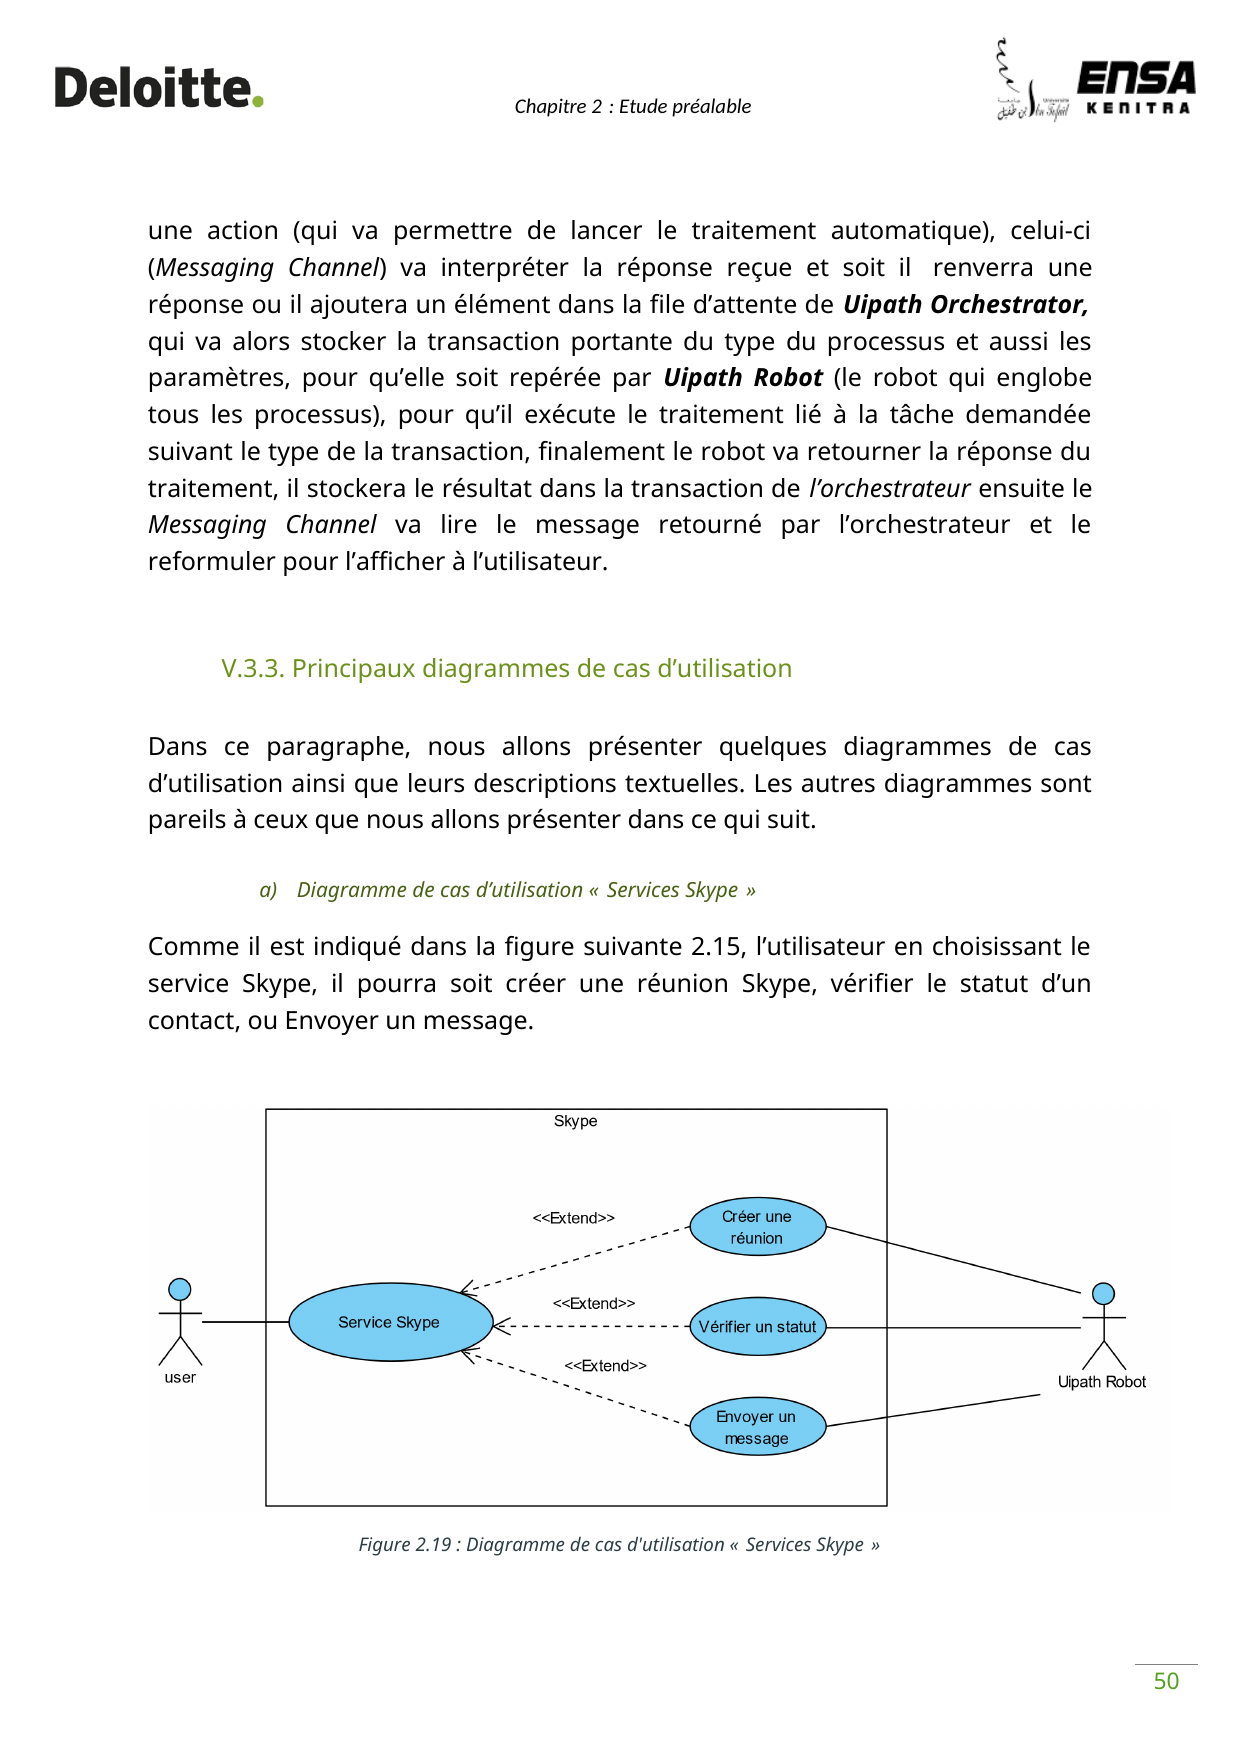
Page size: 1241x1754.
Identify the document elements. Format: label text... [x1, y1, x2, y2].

subtitle Diagramme de cas d’utilisation « Services Skype » [259, 875, 1093, 904]
text Dans ce paragraphe, nous allons présenter quelques diagrammes de cas d’utilisation ainsi que leurs descriptions textuelles. Les autres diagrammes sont pareils à ceux que nous allons présenter dans ce qui suit. [148, 729, 1093, 836]
title V.3.3. Principaux diagrammes de cas d’utilisation [148, 651, 1093, 685]
picture [147, 1106, 1172, 1513]
picture [947, 24, 1241, 139]
text Comme il est indiqué dans la figure suivante 2.15, l’utilisateur en choisissant le service Skype, il pourra soit créer une réunion Skype, vérifier le statut d’un contact, ou Envoyer un message. [148, 929, 1093, 1036]
picture [46, 53, 273, 147]
